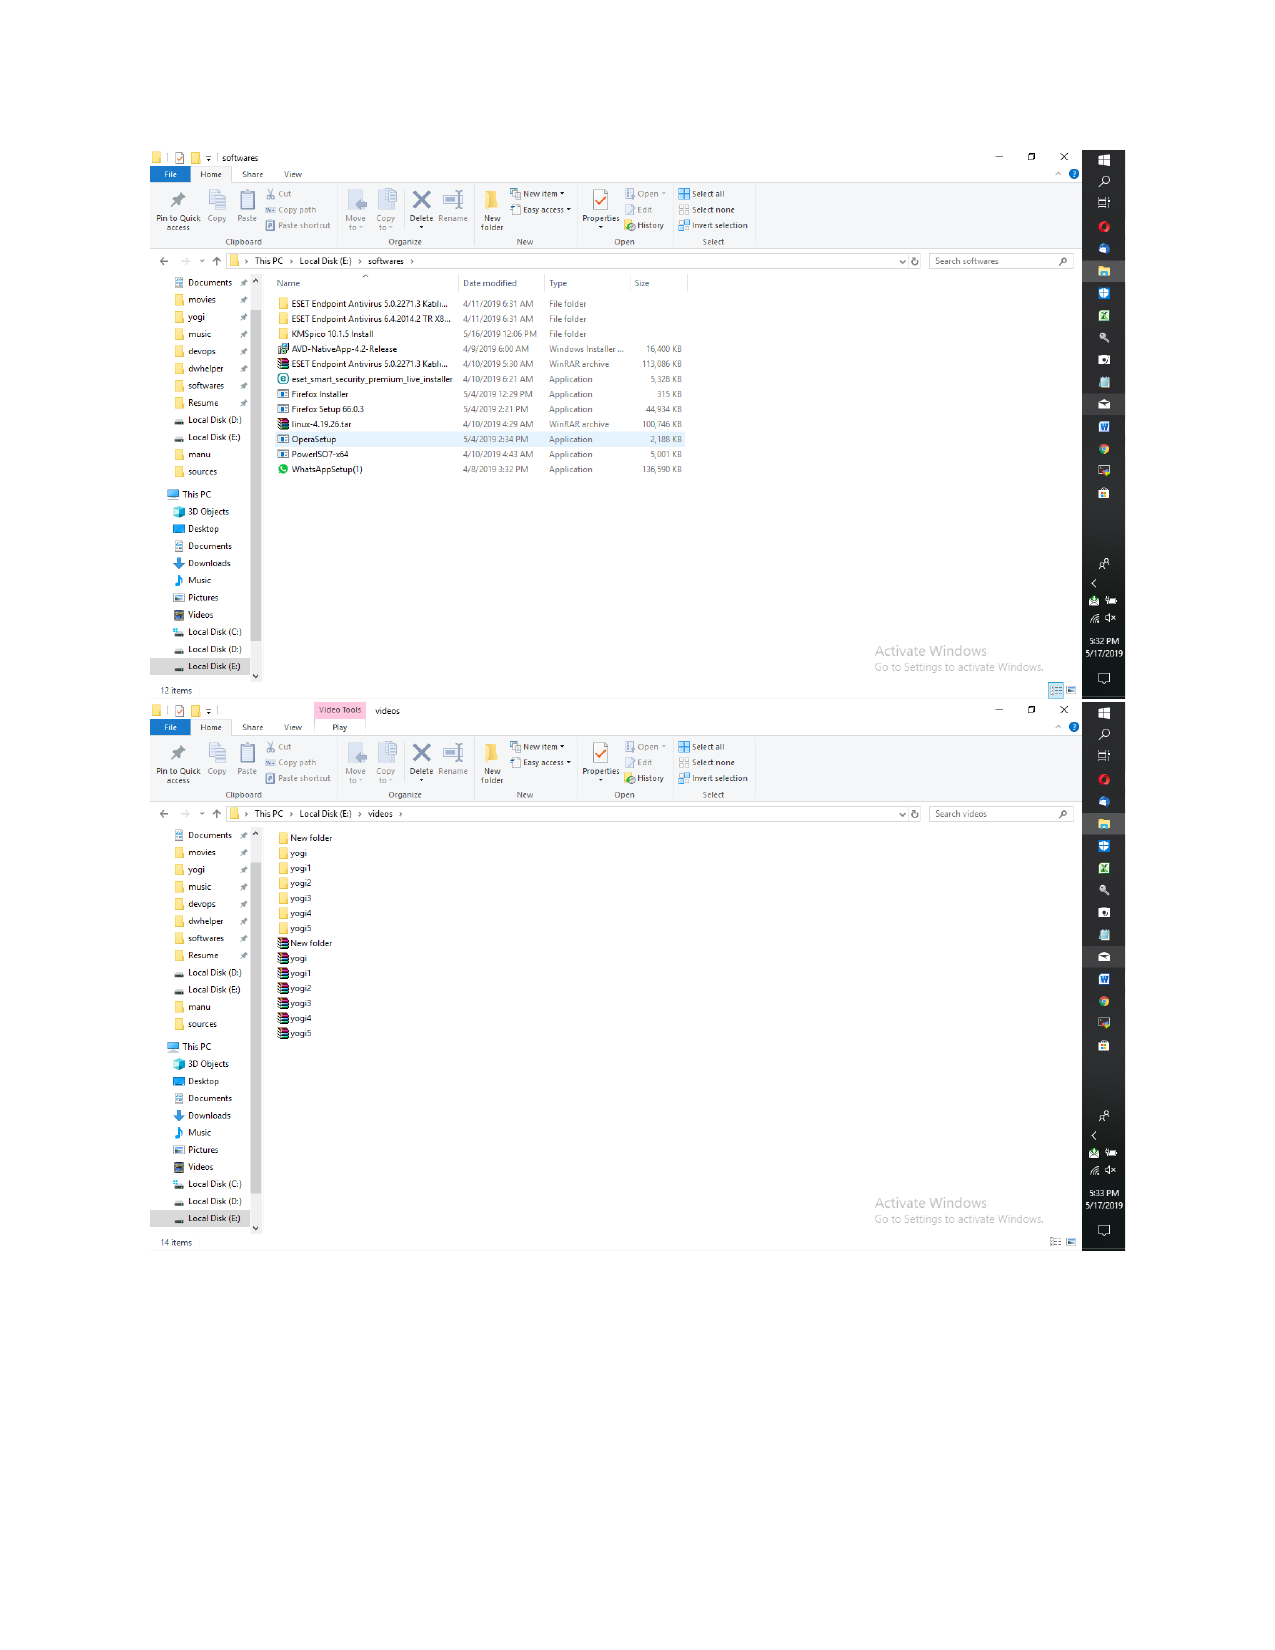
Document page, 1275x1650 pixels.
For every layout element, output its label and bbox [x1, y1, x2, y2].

picture [150, 150, 1125, 699]
picture [150, 702, 1125, 1251]
